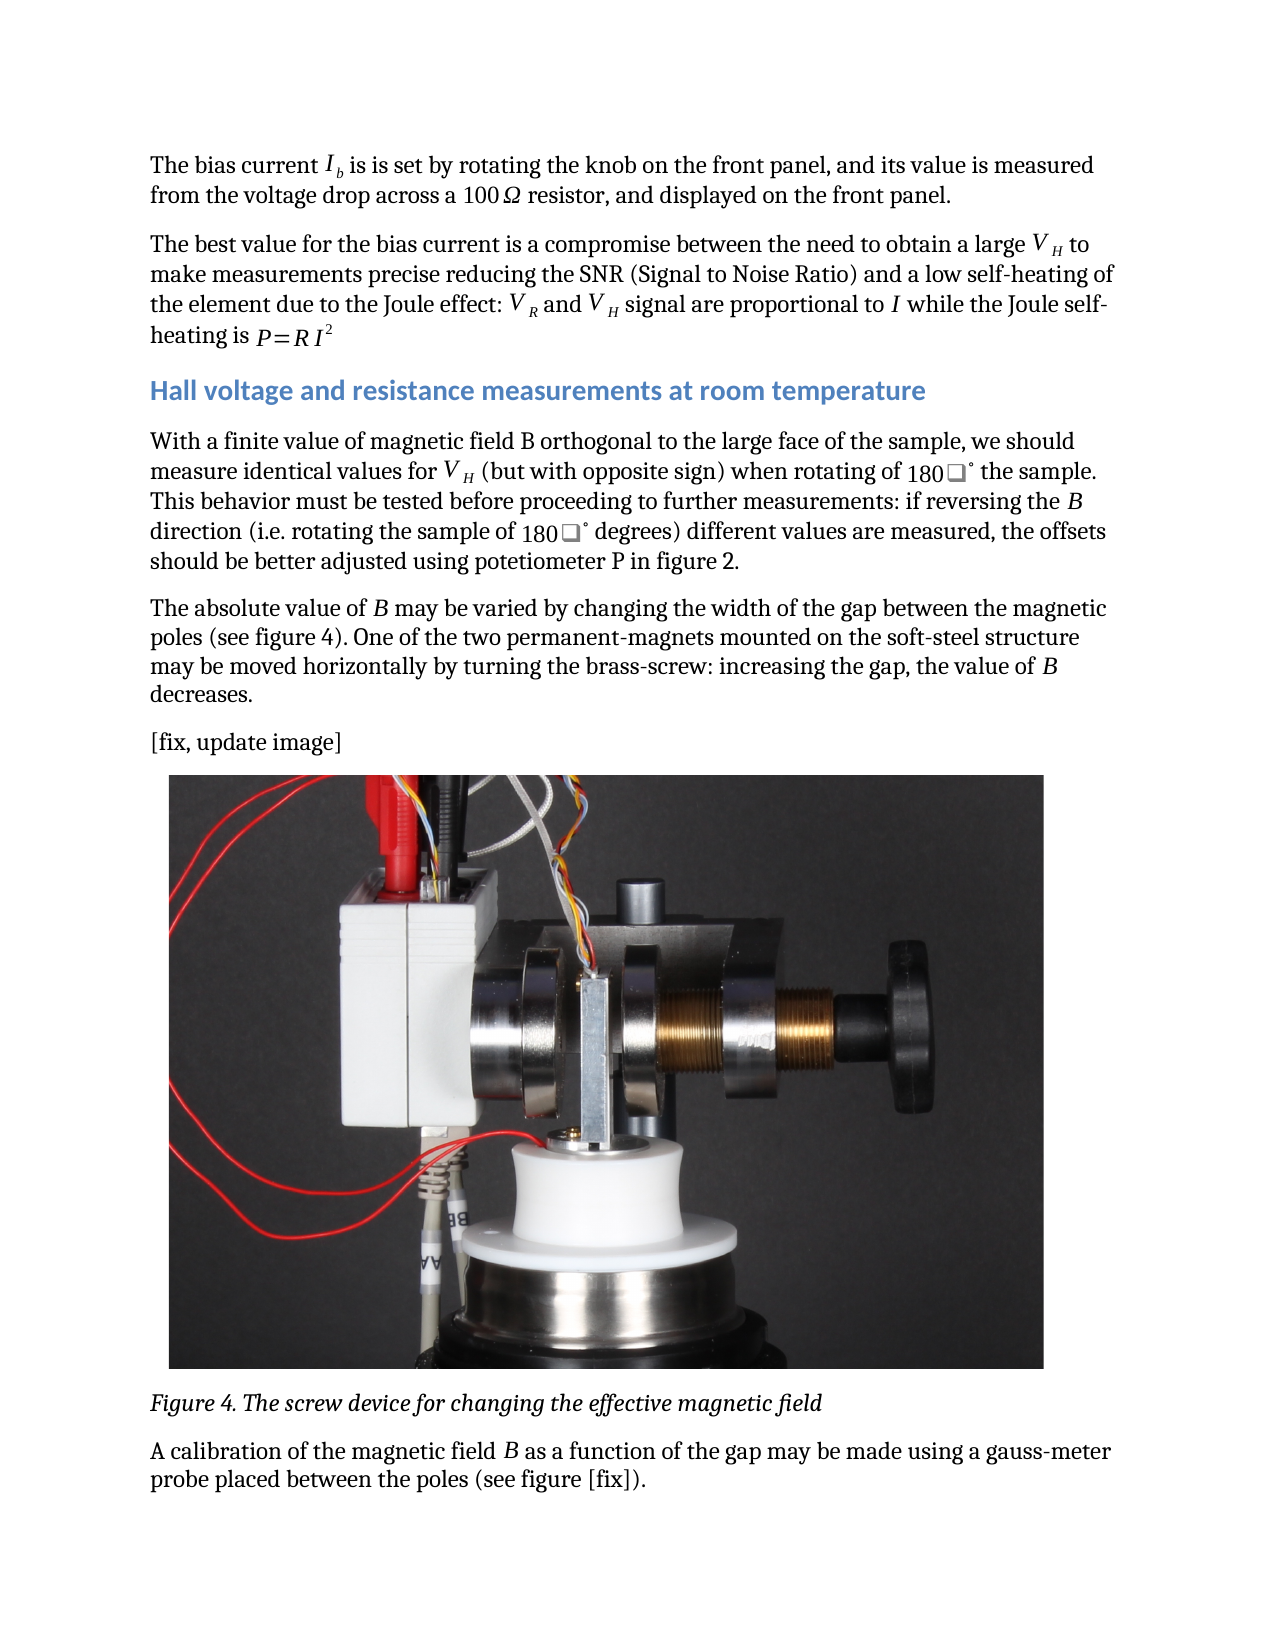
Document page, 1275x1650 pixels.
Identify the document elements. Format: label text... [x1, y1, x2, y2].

picture [168, 775, 1044, 1369]
text A calibration of the magnetic field as a function of the gap may be made using a gauss-meter probe placed between the poles (see figure [fix]). [150, 1437, 1125, 1494]
text The bias current is is set by rotating the knob on the front panel, and its value is measured from the voltage drop across a resistor, and displayed on the front panel. [150, 150, 1125, 210]
text [fix, update image] [150, 728, 1125, 757]
text The best value for the bias current is a compromise between the need to obtain a large to make measurements precise reducing the SNR (Signal to Noise Ratio) and a low self-heating of the element due to the Joule effect: and signal are proportional to while the Joule self-heating is [150, 229, 1125, 351]
text Figure 4. The screw device for changing the effective magnetic field [150, 1389, 1125, 1418]
subtitle Hall voltage and resistance measurements at room temperature [150, 372, 1125, 408]
text The absolute value of may be varied by changing the width of the gap between the magnetic poles (see figure 4). One of the two permanent-magnets mounted on the soft-steel structure may be moved horizontally by turning the brass-screw: increasing the gap, the value of decreases. [150, 594, 1125, 709]
text With a finite value of magnetic field B orthogonal to the large face of the sample, we should measure identical values for (but with opposite sign) when rotating of the sample. This behavior must be tested before proceeding to further measurements: if reversing the direction (i.e. rotating the sample of degrees) different values are measured, the offsets should be better adjusted using potetiometer P in figure 2. [150, 427, 1125, 575]
